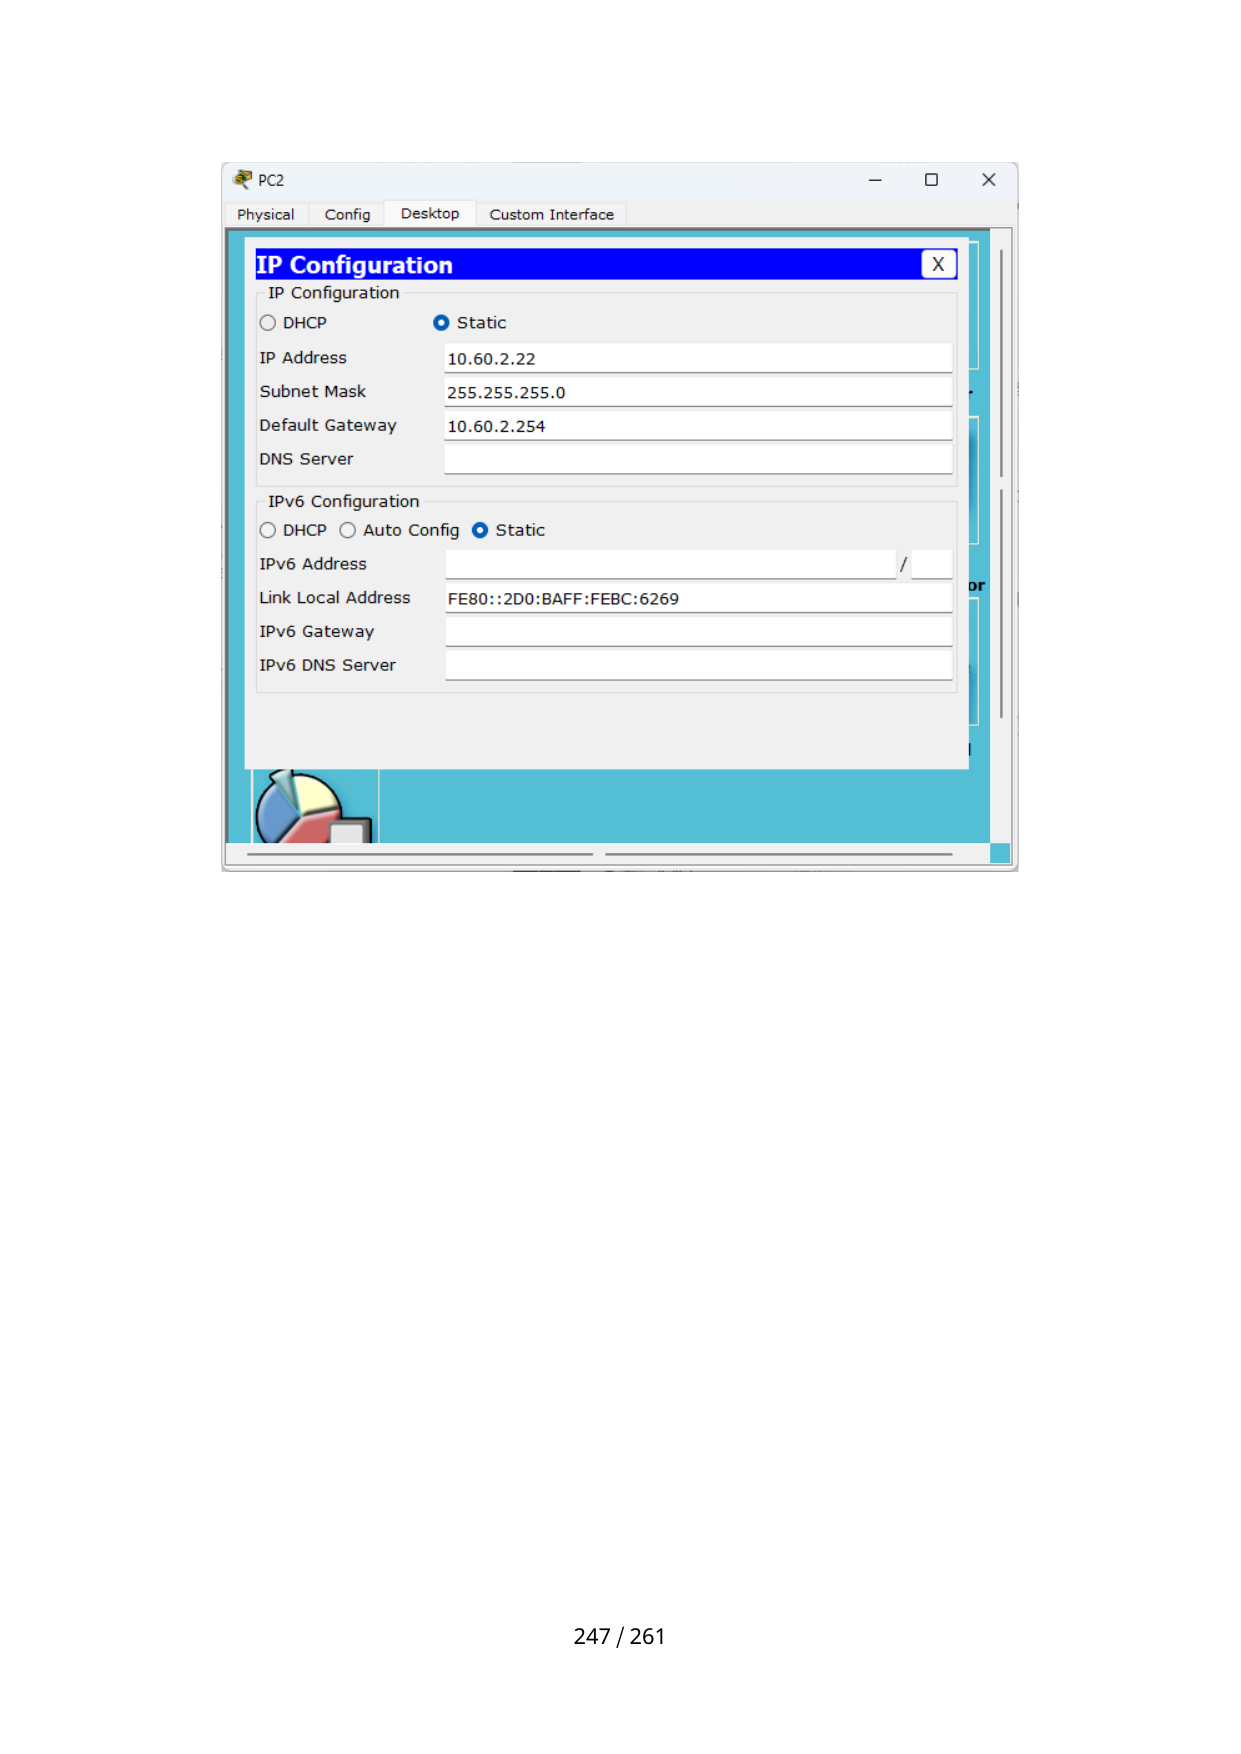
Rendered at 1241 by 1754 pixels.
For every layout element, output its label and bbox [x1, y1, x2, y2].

picture [221, 162, 1019, 872]
